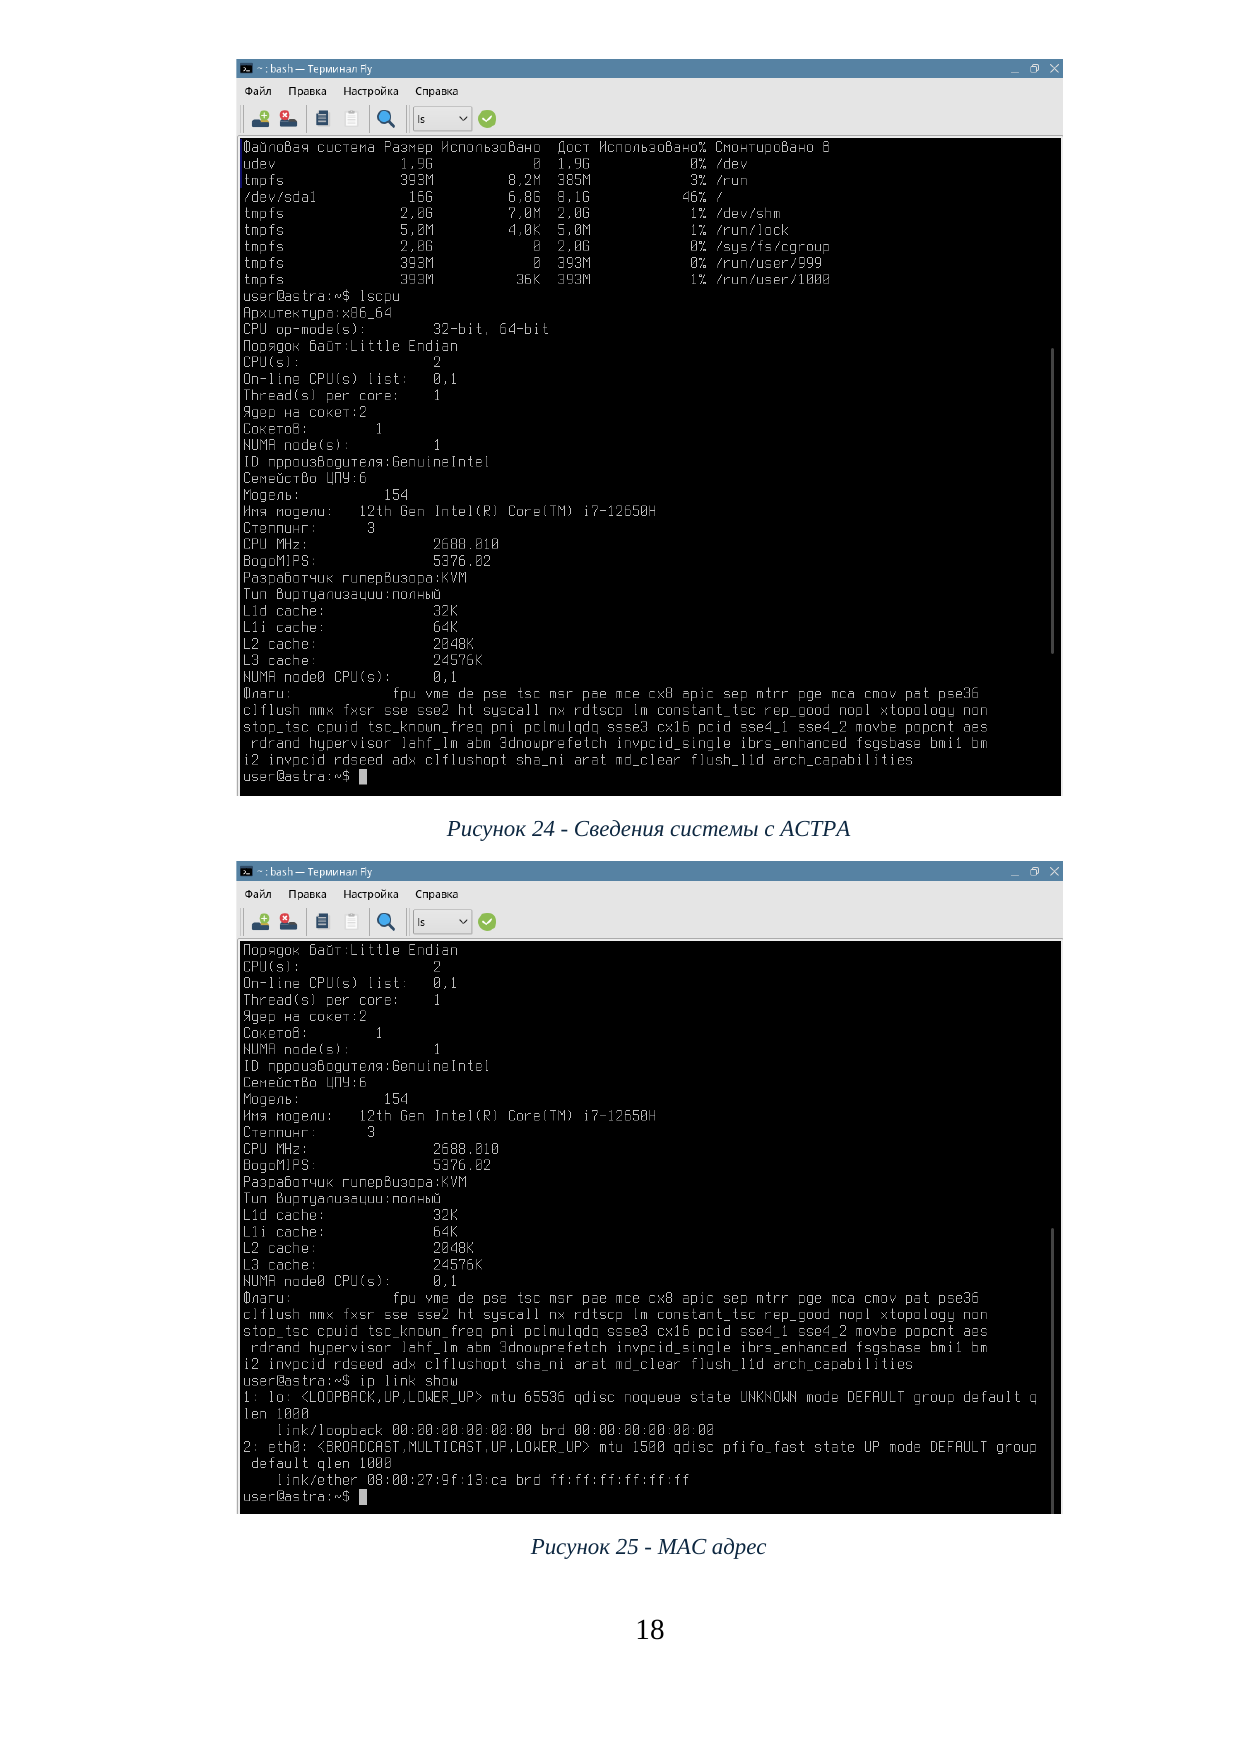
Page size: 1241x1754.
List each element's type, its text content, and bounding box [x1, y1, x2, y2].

picture [236, 59, 1063, 796]
text Рисунок 24 - Сведения системы с АСТРА [177, 814, 1122, 841]
picture [236, 861, 1063, 1514]
text Рисунок 25 - MAC адрес [177, 1533, 1122, 1559]
